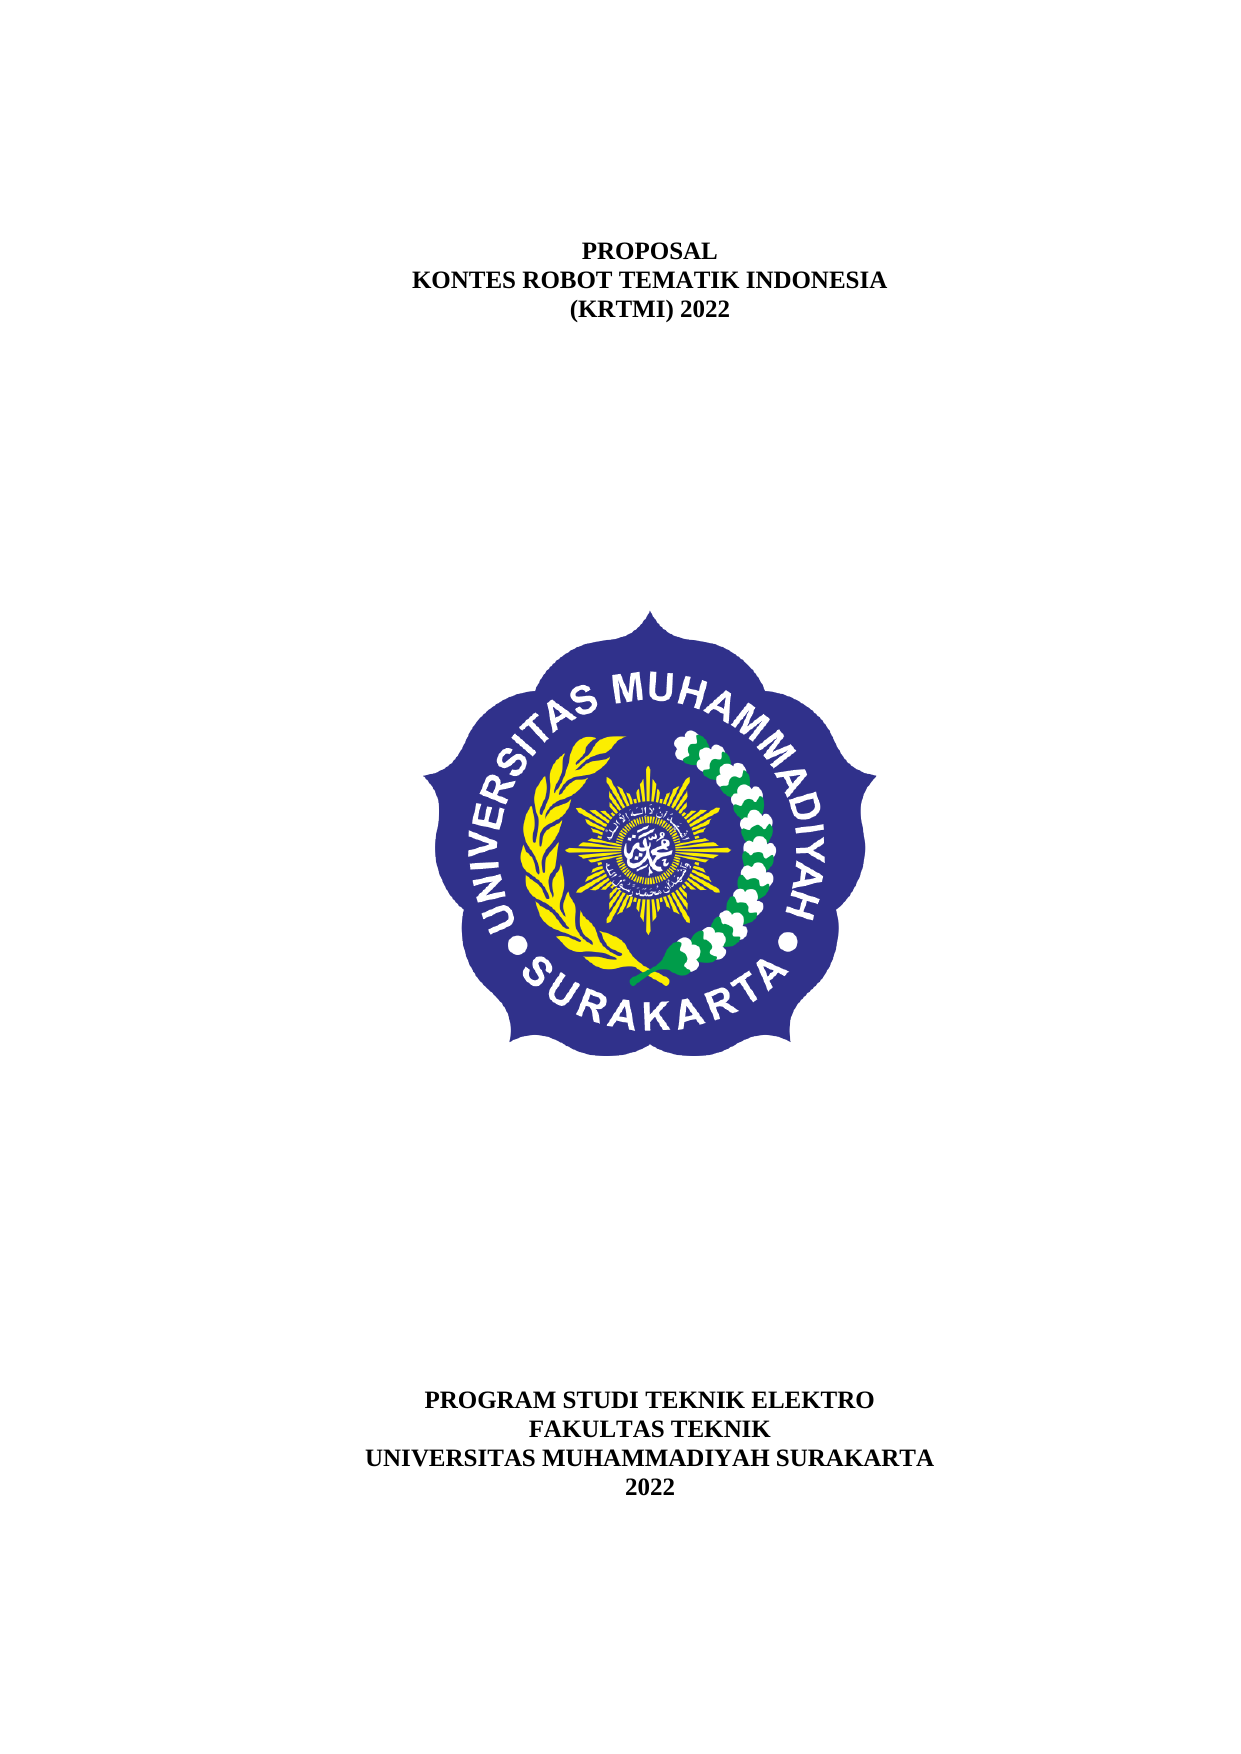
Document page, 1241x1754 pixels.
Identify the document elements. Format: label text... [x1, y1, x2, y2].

text UNIVERSITAS MUHAMMADIYAH SURAKARTA [236, 1443, 1063, 1472]
text FAKULTAS TEKNIK [236, 1414, 1063, 1443]
text (KRTMI) 2022 [236, 294, 1063, 351]
picture [422, 610, 877, 1056]
text 2022 [236, 1472, 1063, 1501]
text PROPOSAL [236, 236, 1063, 265]
text PROGRAM STUDI TEKNIK ELEKTRO [236, 1386, 1063, 1414]
text KONTES ROBOT TEMATIK INDONESIA [236, 265, 1063, 294]
